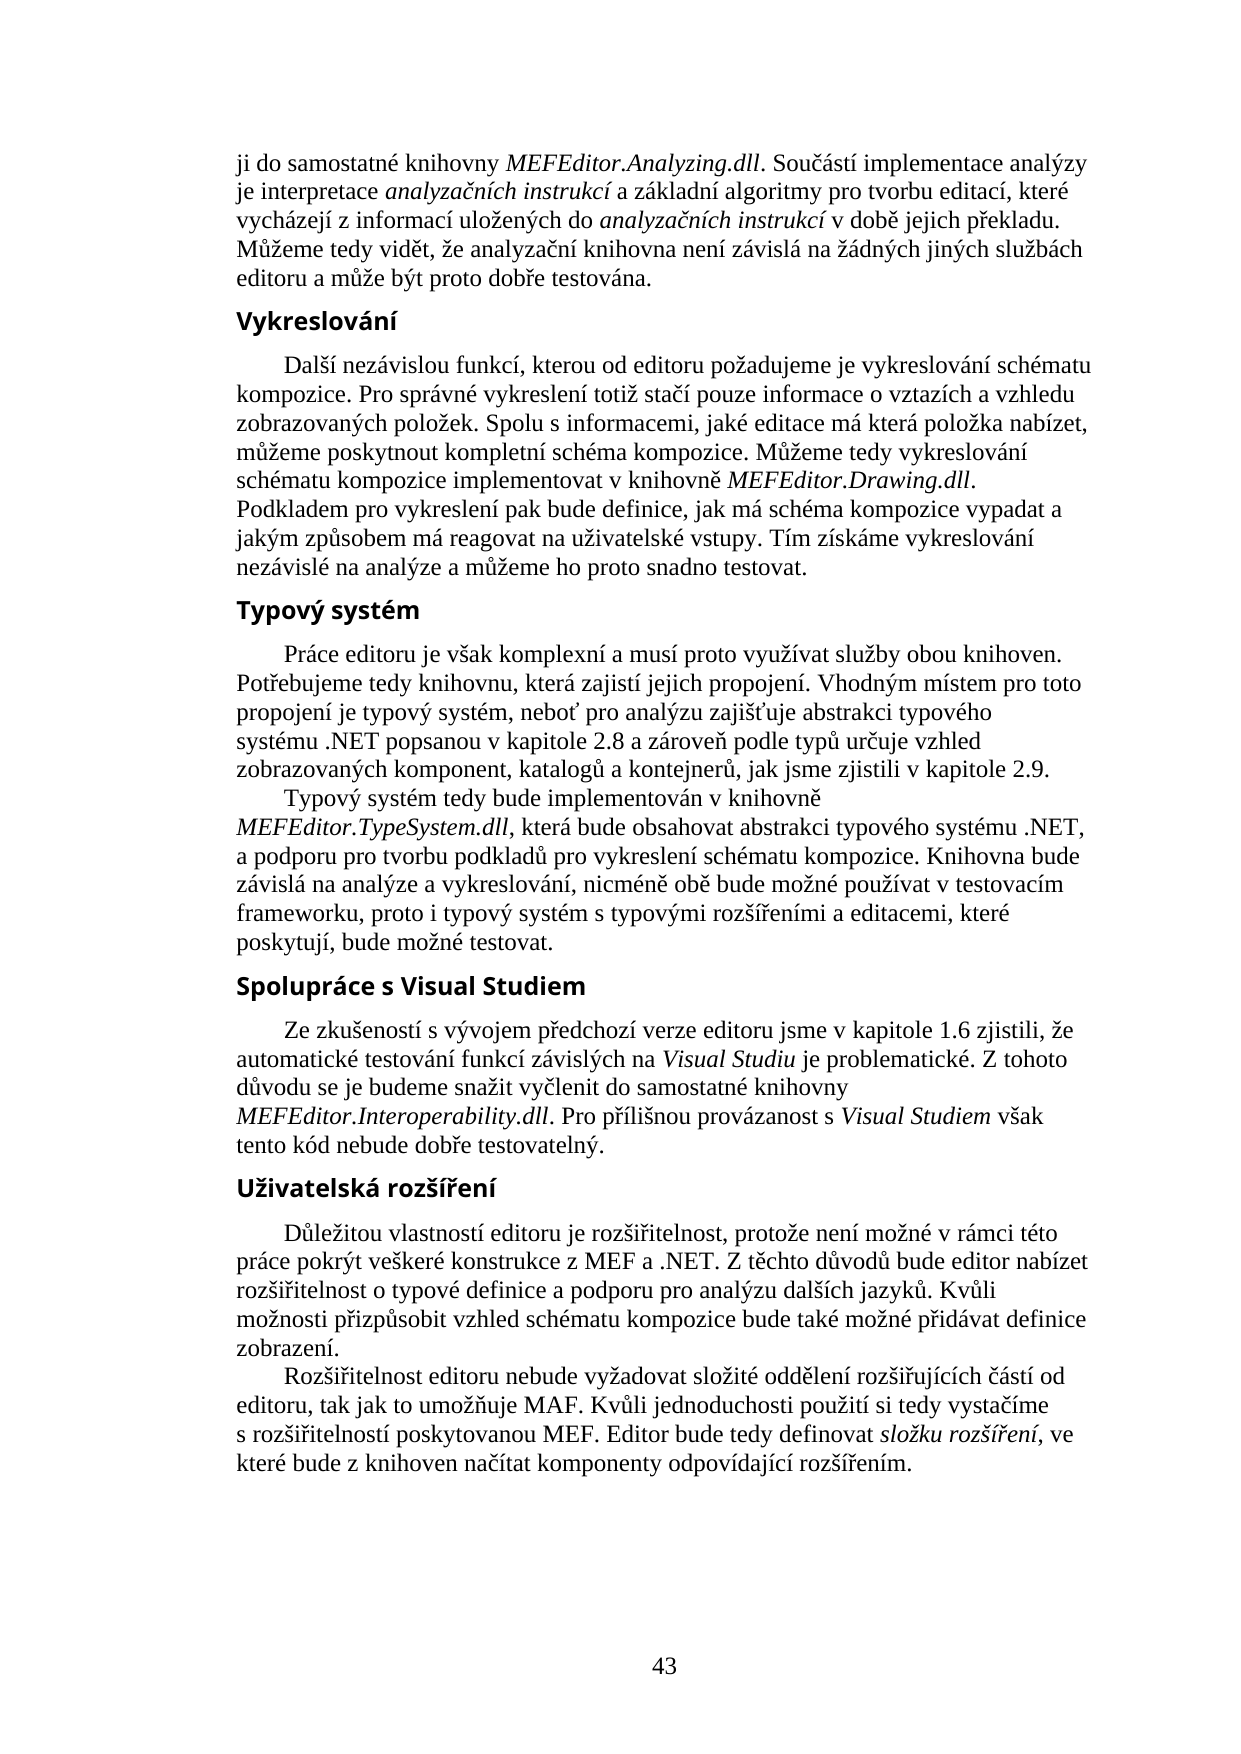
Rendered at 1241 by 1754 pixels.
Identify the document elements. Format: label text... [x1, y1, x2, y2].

text Uživatelská rozšíření [236, 1171, 1092, 1205]
text Rozšiřitelnost editoru nebude vyžadovat složité oddělení rozšiřujících částí od editoru, tak jak to umožňuje MAF. Kvůli jednoduchosti použití si tedy vystačíme s rozšiřitelností poskytovanou MEF. Editor bude tedy definovat složku rozšíření, ve které bude z knihoven načítat komponenty odpovídající rozšířením. [236, 1361, 1092, 1476]
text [236, 148, 1092, 291]
text Další nezávislou funkcí, kterou od editoru požadujeme je vykreslování schématu kompozice. Pro správné vykreslení totiž stačí pouze informace o vztazích a vzhledu zobrazovaných položek. Spolu s informacemi, jaké editace má která položka nabízet, můžeme poskytnout kompletní schéma kompozice. Můžeme tedy vykreslování schématu kompozice implementovat v knihovně MEFEditor.Drawing.dll. Podkladem pro vykreslení pak bude definice, jak má schéma kompozice vypadat a jakým způsobem má reagovat na uživatelské vstupy. Tím získáme vykreslování nezávislé na analýze a můžeme ho proto snadno testovat. [236, 351, 1092, 581]
text Spolupráce s Visual Studiem [236, 968, 1092, 1002]
text Ze zkušeností s vývojem předchozí verze editoru jsme v kapitole 1.6 zjistili, že automatické testování funkcí závislých na Visual Studiu je problematické. Z tohoto důvodu se je budeme snažit vyčlenit do samostatné knihovny MEFEditor.Interoperability.dll. Pro přílišnou provázanost s Visual Studiem však tento kód nebude dobře testovatelný. [236, 1015, 1092, 1159]
text Typový systém [236, 593, 1092, 627]
text Důležitou vlastností editoru je rozšiřitelnost, protože není možné v rámci této práce pokrýt veškeré konstrukce z MEF a .NET. Z těchto důvodů bude editor nabízet rozšiřitelnost o typové definice a podporu pro analýzu dalších jazyků. Kvůli možnosti přizpůsobit vzhled schématu kompozice bude také možné přidávat definice zobrazení. [236, 1218, 1092, 1361]
text Vykreslování [236, 304, 1092, 338]
text Typový systém tedy bude implementován v knihovně MEFEditor.TypeSystem.dll, která bude obsahovat abstrakci typového systému .NET, a podporu pro tvorbu podkladů pro vykreslení schématu kompozice. Knihovna bude závislá na analýze a vykreslování, nicméně obě bude možné používat v testovacím frameworku, proto i typový systém s typovými rozšířeními a editacemi, které poskytují, bude možné testovat. [236, 783, 1092, 956]
text Práce editoru je však komplexní a musí proto využívat služby obou knihoven. Potřebujeme tedy knihovnu, která zajistí jejich propojení. Vhodným místem pro toto propojení je typový systém, neboť pro analýzu zajišťuje abstrakci typového systému .NET popsanou v kapitole 2.8 a zároveň podle typů určuje vzhled zobrazovaných komponent, katalogů a kontejnerů, jak jsme zjistili v kapitole 2.9. [236, 639, 1092, 783]
